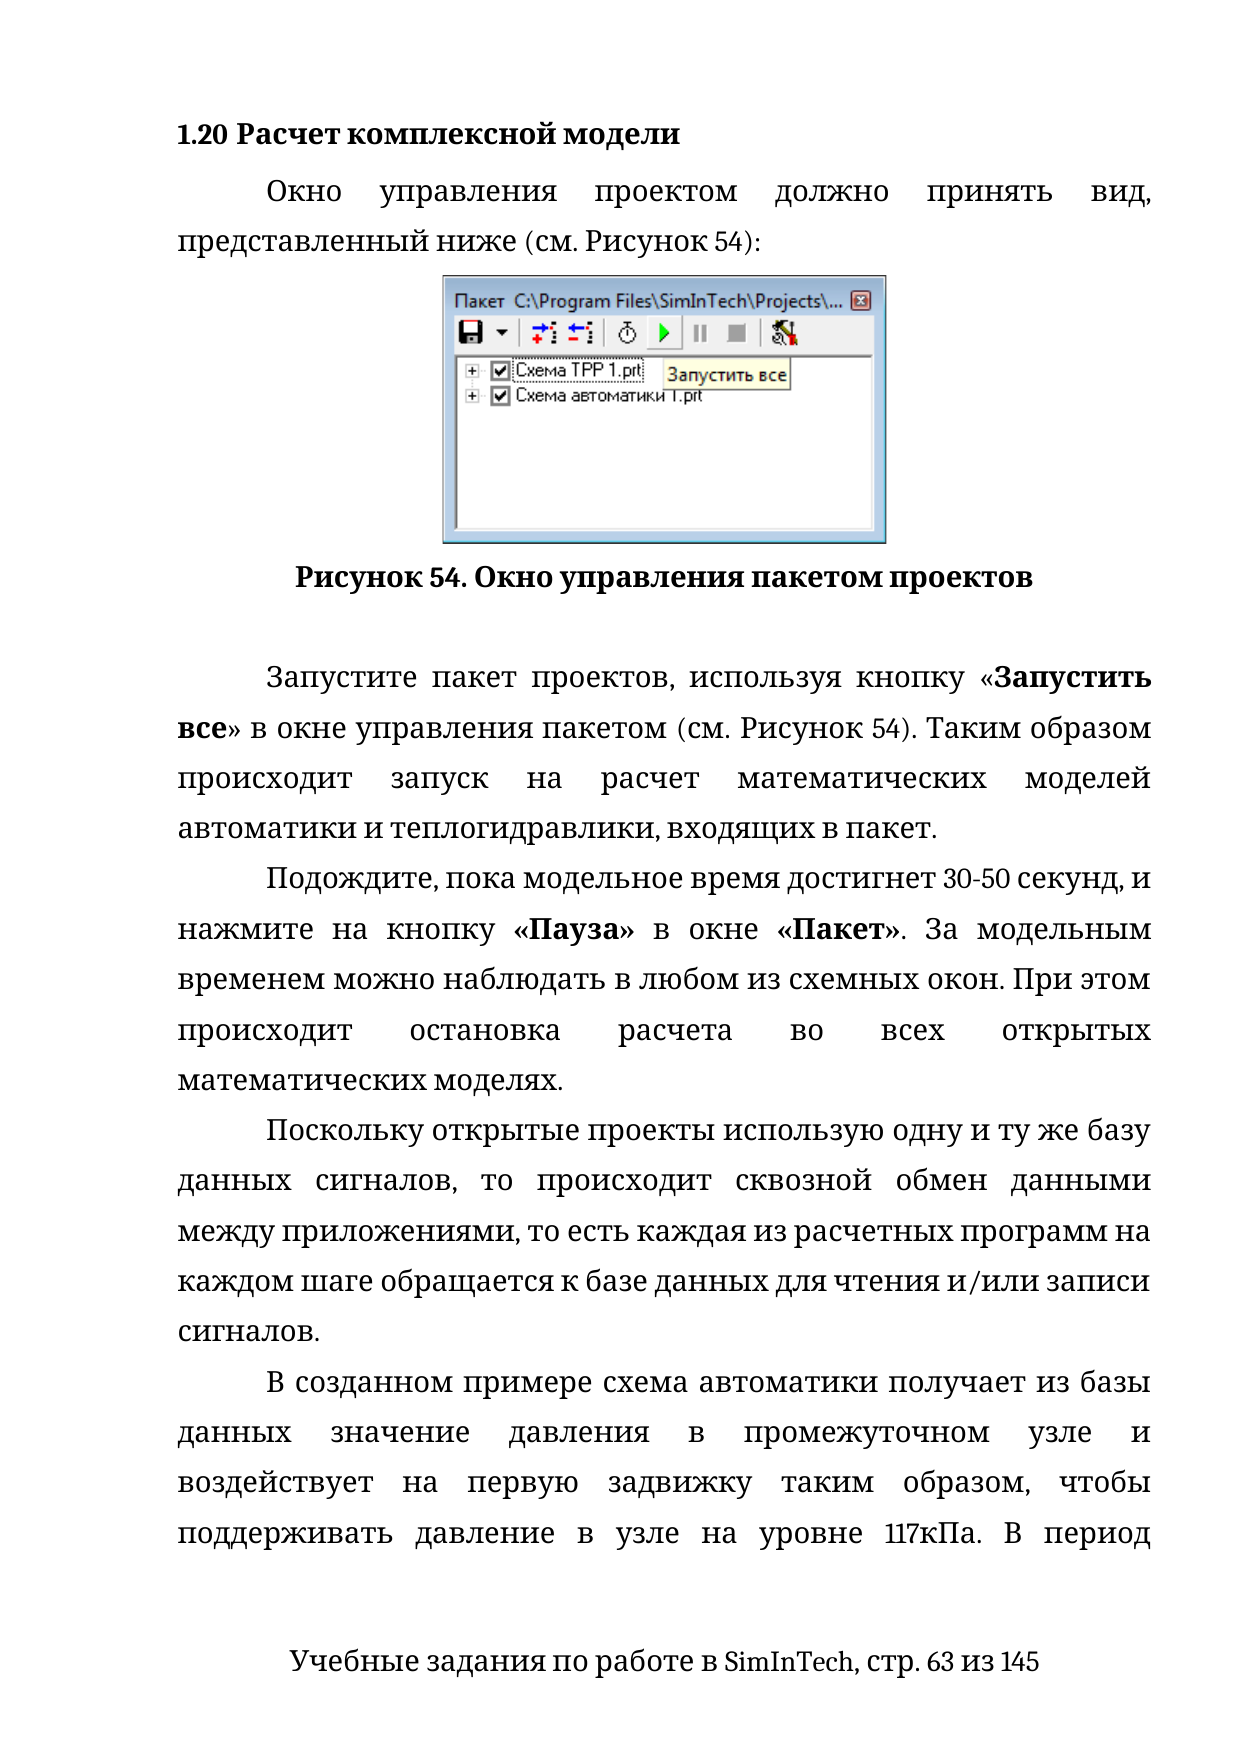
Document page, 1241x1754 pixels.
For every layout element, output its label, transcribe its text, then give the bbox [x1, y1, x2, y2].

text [177, 1366, 1152, 1550]
subtitle Расчет комплексной модели [177, 118, 1152, 152]
text Подождите, пока модельное время достигнет 30-50 секунд, и нажмите на кнопку «Пауза» в окне «Пакет». За модельным временем можно наблюдать в любом из схемных окон. При этом происходит остановка расчета во всех открытых математических моделях. [177, 863, 1152, 1097]
picture [442, 275, 887, 544]
text Поскольку открытые проекты использую одну и ту же базу данных сигналов, то происходит сквозной обмен данными между приложениями, то есть каждая из расчетных программ на каждом шаге обращается к базе данных для чтения и/или записи сигналов. [177, 1114, 1152, 1349]
